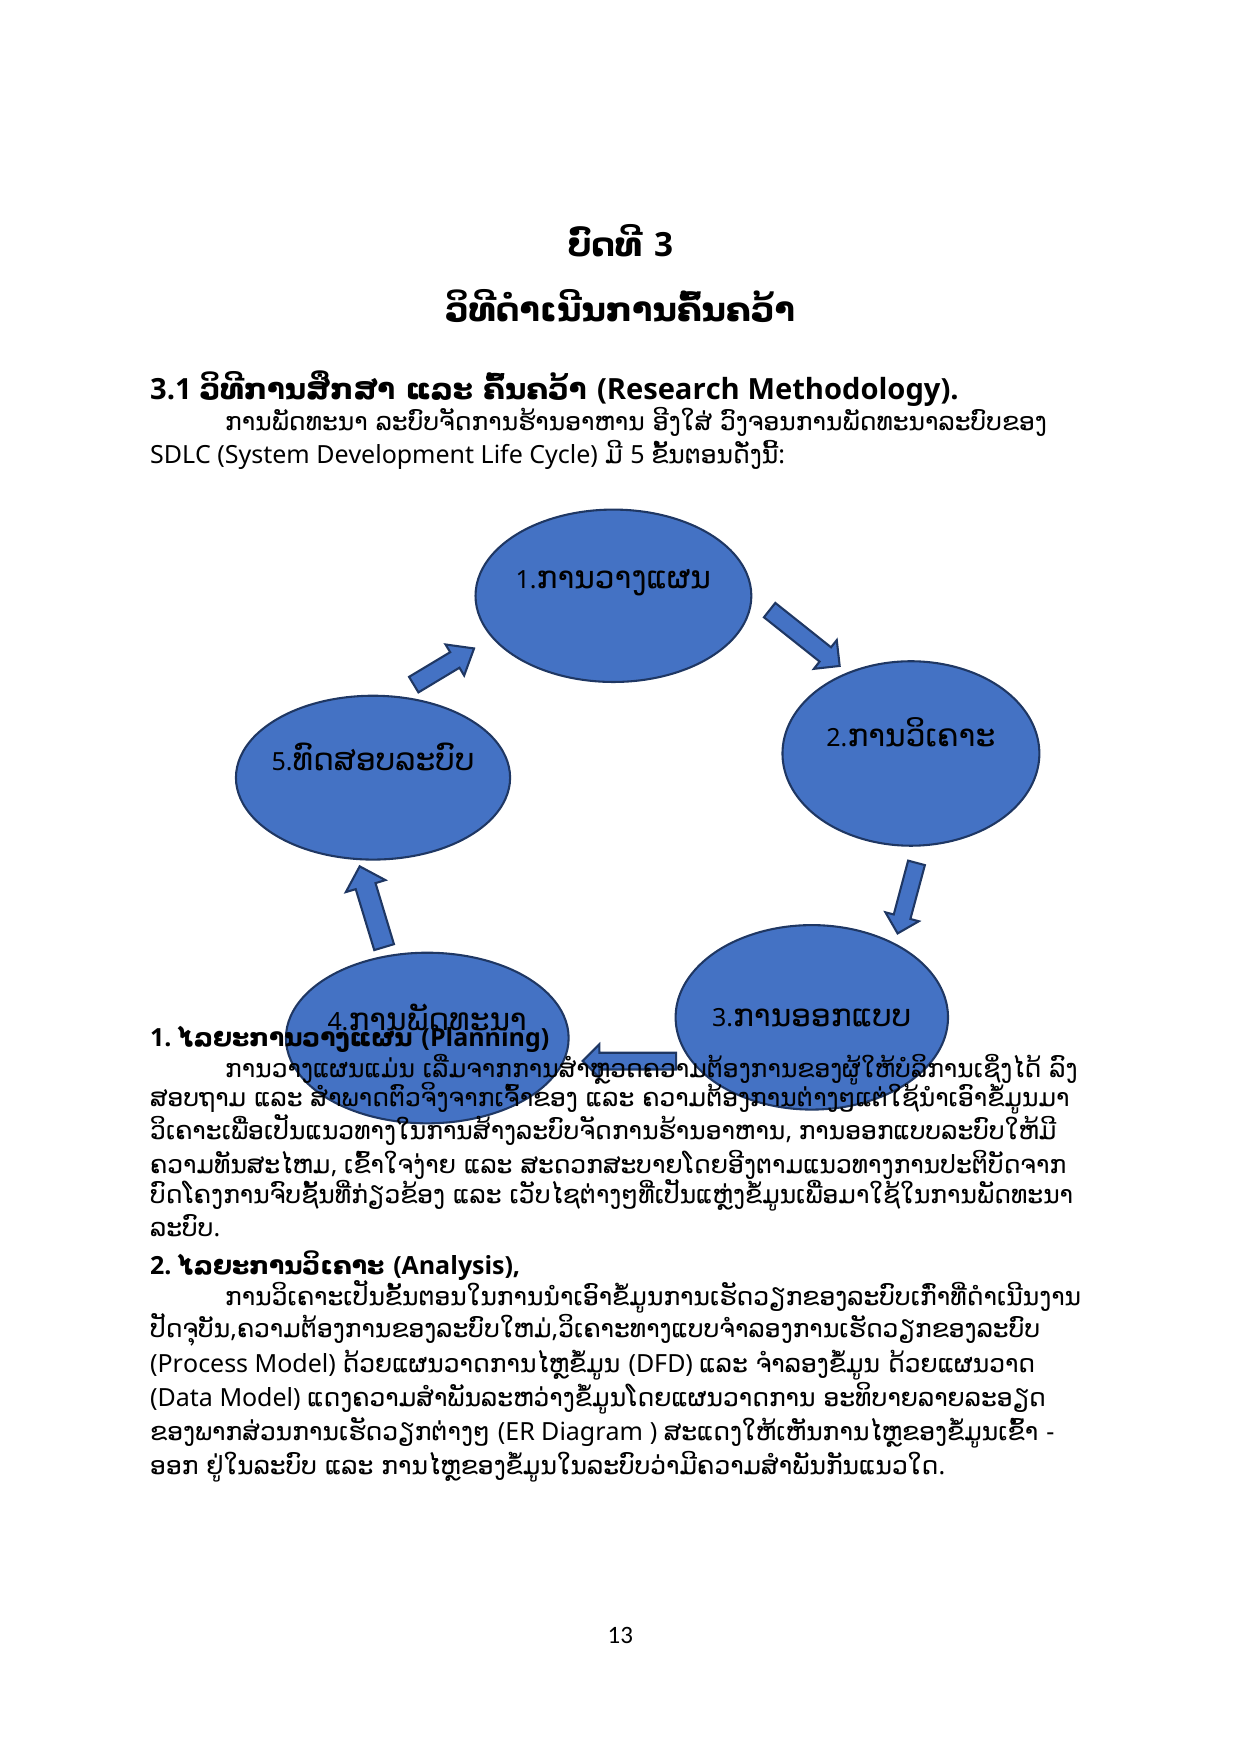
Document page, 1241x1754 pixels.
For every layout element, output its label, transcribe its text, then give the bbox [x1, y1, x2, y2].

text ການວິເຄາະເປັນຂັ້ນຕອນໃນການນໍາເອົາຂໍ້ມູນການເຮັດວຽກຂອງລະບົບເກົ່າທີ່ດໍາເນີນງານປັດຈຸບັນ,ຄວາມຕ້ອງການຂອງລະບົບໃຫມ່,ວິເຄາະທາງແບບຈໍາລອງການເຮັດວຽກຂອງລະບົບ (Process Model) ດ້ວຍແຜນວາດການໄຫຼຂໍ້ມູນ (DFD) ແລະ ຈໍາລອງຂໍ້ມູນ ດ້ວຍແຜນວາດ (Data Model) ແດງຄວາມສໍາພັນລະຫວ່າງຂໍ້ມູນໂດຍແຜນວາດການ ອະທິບາຍລາຍລະອຽດຂອງພາກສ່ວນການເຮັດວຽກຕ່າງໆ (ER Diagram ) ສະແດງໃຫ້ເຫັນການໄຫຼຂອງຂໍ້ມູນເຂົ້າ - ອອກ ຢູ່ໃນລະບົບ ແລະ ການໄຫຼຂອງຂໍ້ມູນໃນລະບົບວ່າມີຄວາມສໍາພັນກັນແນວໃດ. [150, 1282, 1090, 1481]
subtitle 2. ໄລຍະການວິເຄາະ (Analysis), [150, 1248, 1090, 1282]
subtitle 3.1 ວິທີການສຶກສາ ແລະ ຄົ້ນຄວ້າ (Research Methodology). [150, 368, 1090, 408]
subtitle ວິທີດໍາເນີນການຄົ້ນຄວ້າ [150, 291, 1090, 330]
subtitle ບົດທີ 3 [150, 220, 1090, 266]
text ການພັດທະນາ ລະບົບຈັດການຮ້ານອາຫານ ອີງໃສ່ ວົງຈອນການພັດທະນາລະບົບຂອງ SDLC (System Development Life Cycle) ມີ 5 ຂັ້ນຕອນດັ່ງນີ້: [150, 408, 1090, 471]
text ການວາງແຜນແມ່ນ ເລີ່ມຈາກການສໍາຫຼວດຄວາມຕ້ອງການຂອງຜູ້ໃຫ້ບໍລິການເຊິ່ງໄດ້ ລົງສອບຖາມ ແລະ ສໍາພາດຕົວຈິງຈາກເຈົ້າຂອງ ແລະ ຄວາມຕ້ອງການຕ່າງໆແຕ່ໃຊ້ນໍາເອົາຂໍ້ມູນມາ ວິເຄາະເພື່ອເປັນແນວທາງໃນການສ້າງລະບົບຈັດການຮ້ານອາຫານ, ການອອກແບບລະບົບໃຫ້ມີຄວາມທັນສະໄຫມ, ເຂົ້າໃຈງ່າຍ ແລະ ສະດວກສະບາຍໂດຍອີງຕາມແນວທາງການປະຕິບັດຈາກບົດໂຄງການຈົບຊັ້ນທີ່ກ່ຽວຂ້ອງ ແລະ ເວັບໄຊຕ່າງໆທີ່ເປັນແຫຼ່ງຂໍ້ມູນເພື່ອມາໃຊ້ໃນການພັດທະນາລະບົບ. [150, 1054, 1090, 1244]
subtitle 1. ໄລຍະການວາງແຜນ (Planning) [150, 1020, 1090, 1054]
